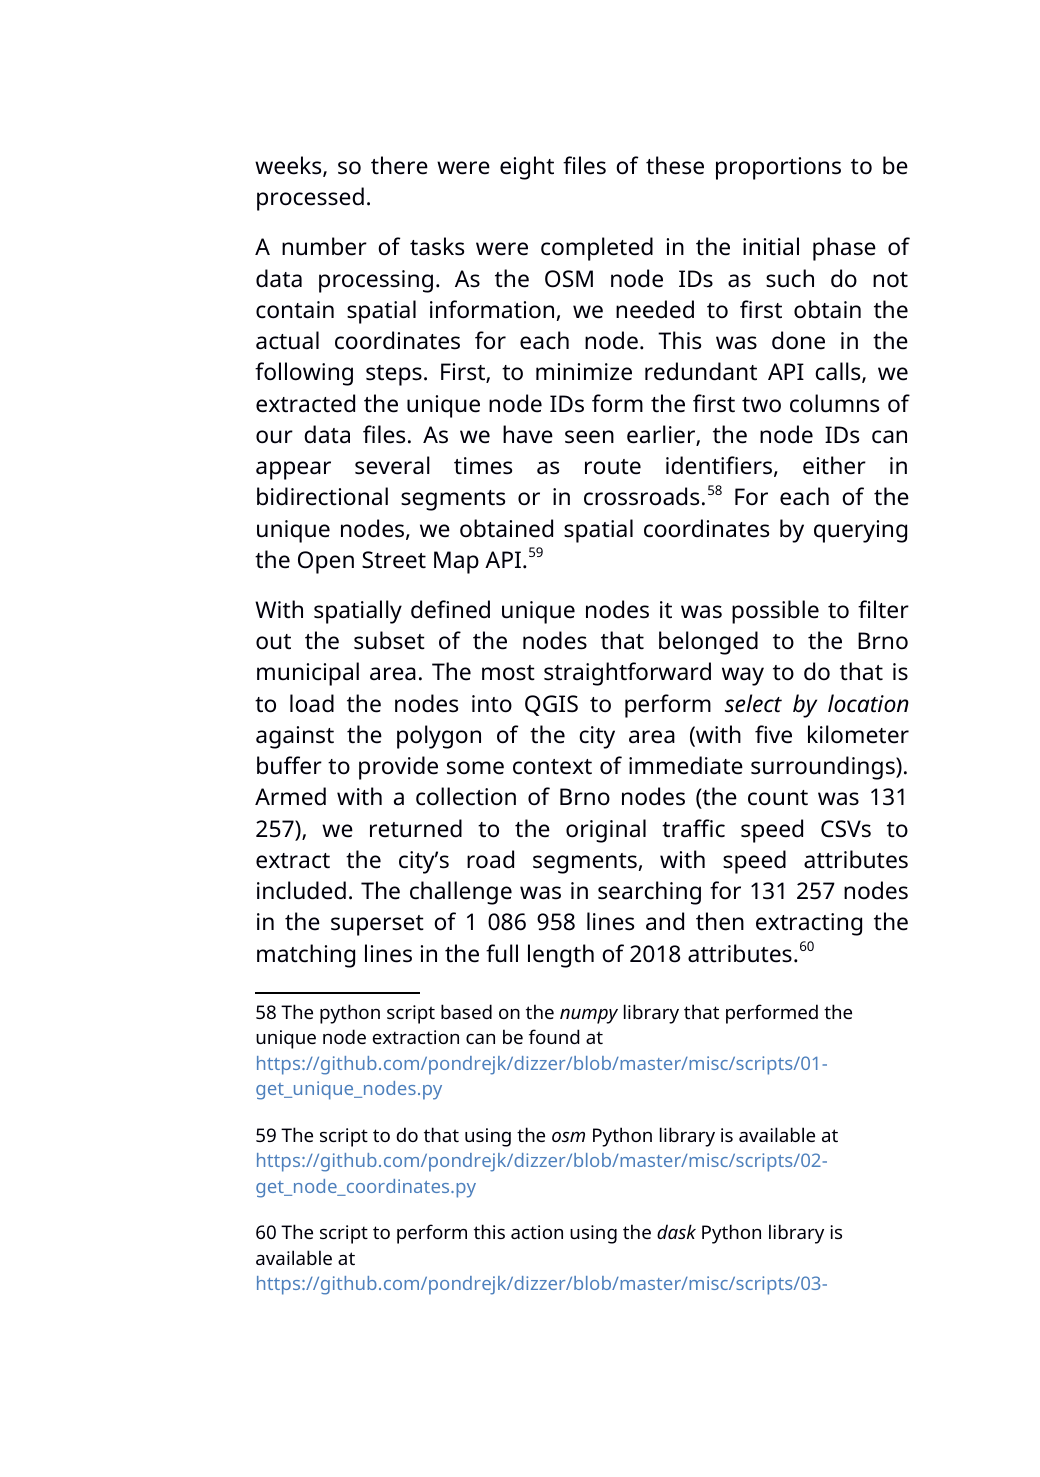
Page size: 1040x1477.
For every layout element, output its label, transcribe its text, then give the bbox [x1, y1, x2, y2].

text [255, 150, 910, 212]
text A number of tasks were completed in the initial phase of data processing. As the OSM node IDs as such do not contain spatial information, we needed to first obtain the actual coordinates for each node. This was done in the following steps. First, to minimize redundant API calls, we extracted the unique node IDs form the first two columns of our data files. As we have seen earlier, the node IDs can appear several times as route identifiers, either in bidirectional segments or in crossroads. For each of the unique nodes, we obtained spatial coordinates by querying the Open Street Map API. [255, 231, 910, 575]
text With spatially defined unique nodes it was possible to filter out the subset of the nodes that belonged to the Brno municipal area. The most straightforward way to do that is to load the nodes into QGIS to perform select by location against the polygon of the city area (with five kilometer buffer to provide some context of immediate surroundings). Armed with a collection of Brno nodes (the count was 131 257), we returned to the original traffic speed CSVs to extract the city’s road segments, with speed attributes included. The challenge was in searching for 131 257 nodes in the superset of 1 086 958 lines and then extracting the matching lines in the full length of 2018 attributes. [255, 594, 910, 969]
